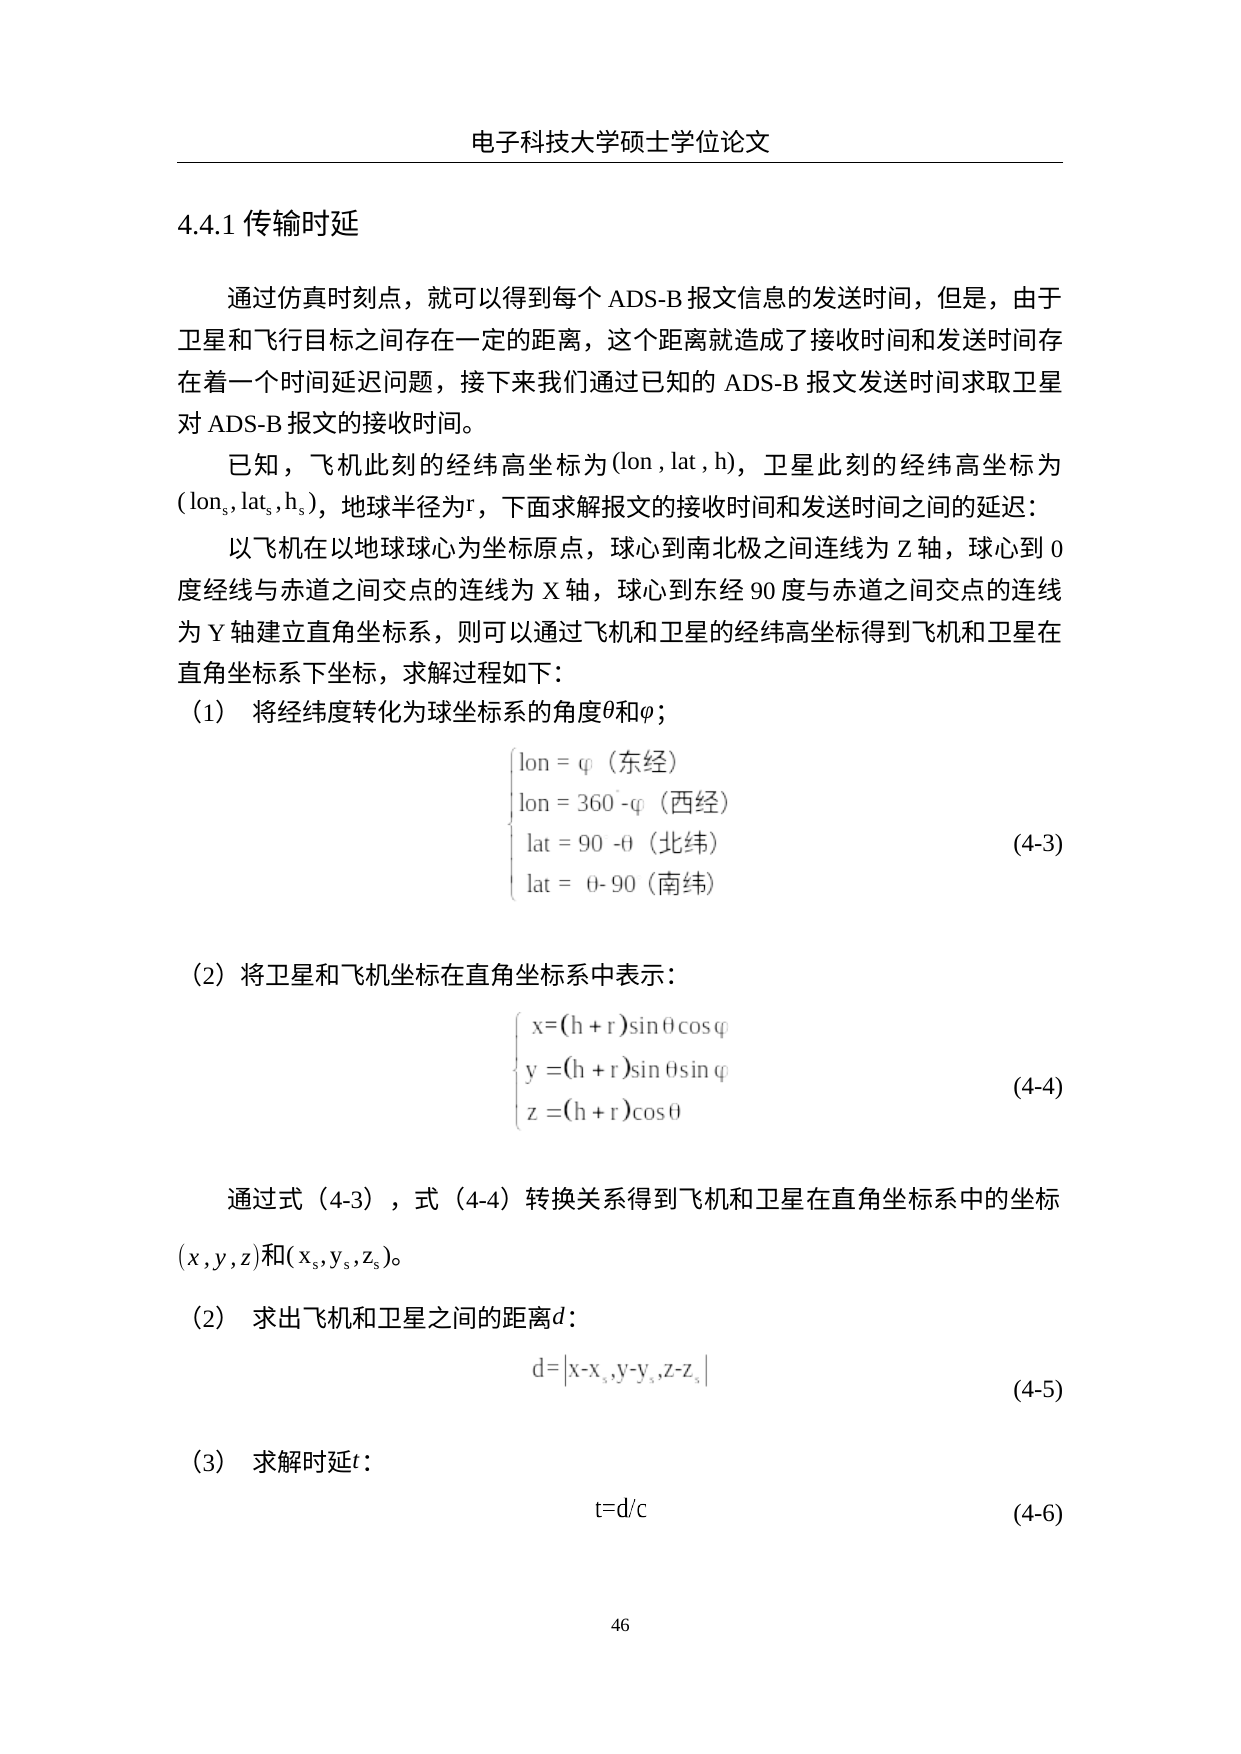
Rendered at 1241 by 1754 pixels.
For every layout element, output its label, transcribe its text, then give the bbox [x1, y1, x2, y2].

list 求解时延： [177, 1441, 1063, 1480]
text (4-5) [177, 1349, 1063, 1428]
text 4.4.1 传输时延 [177, 182, 1063, 262]
text (4-6) [177, 1493, 1063, 1532]
list 求出飞机和卫星之间的距离： [177, 1297, 1063, 1336]
text 以飞机在以地球球心为坐标原点，球心到南北极之间连线为Z轴，球心到0度经线与赤道之间交点的连线为X轴，球心到东经90度与赤道之间交点的连线为Y轴建立直角坐标系，则可以通过飞机和卫星的经纬高坐标得到飞机和卫星在直角坐标系下坐标，求解过程如下： [177, 524, 1063, 691]
text (4-3) [177, 743, 1063, 942]
text 通过式（4-3），式（4-4）转换关系得到飞机和卫星在直角坐标系中的坐标和。 [177, 1177, 1063, 1297]
text (4-4) [177, 1006, 1063, 1165]
text 已知，飞机此刻的经纬高坐标为，卫星此刻的经纬高坐标为，地球半径为，下面求解报文的接收时间和发送时间之间的延迟： [177, 441, 1063, 524]
list 将经纬度转化为球坐标系的角度和； [177, 691, 1063, 731]
text 通过仿真时刻点，就可以得到每个ADS-B报文信息的发送时间，但是，由于卫星和飞行目标之间存在一定的距离，这个距离就造成了接收时间和发送时间存在着一个时间延迟问题，接下来我们通过已知的 ADS-B 报文发送时间求取卫星对ADS-B报文的接收时间。 [177, 274, 1063, 441]
text （2）将卫星和飞机坐标在直角坐标系中表示： [177, 954, 1063, 994]
